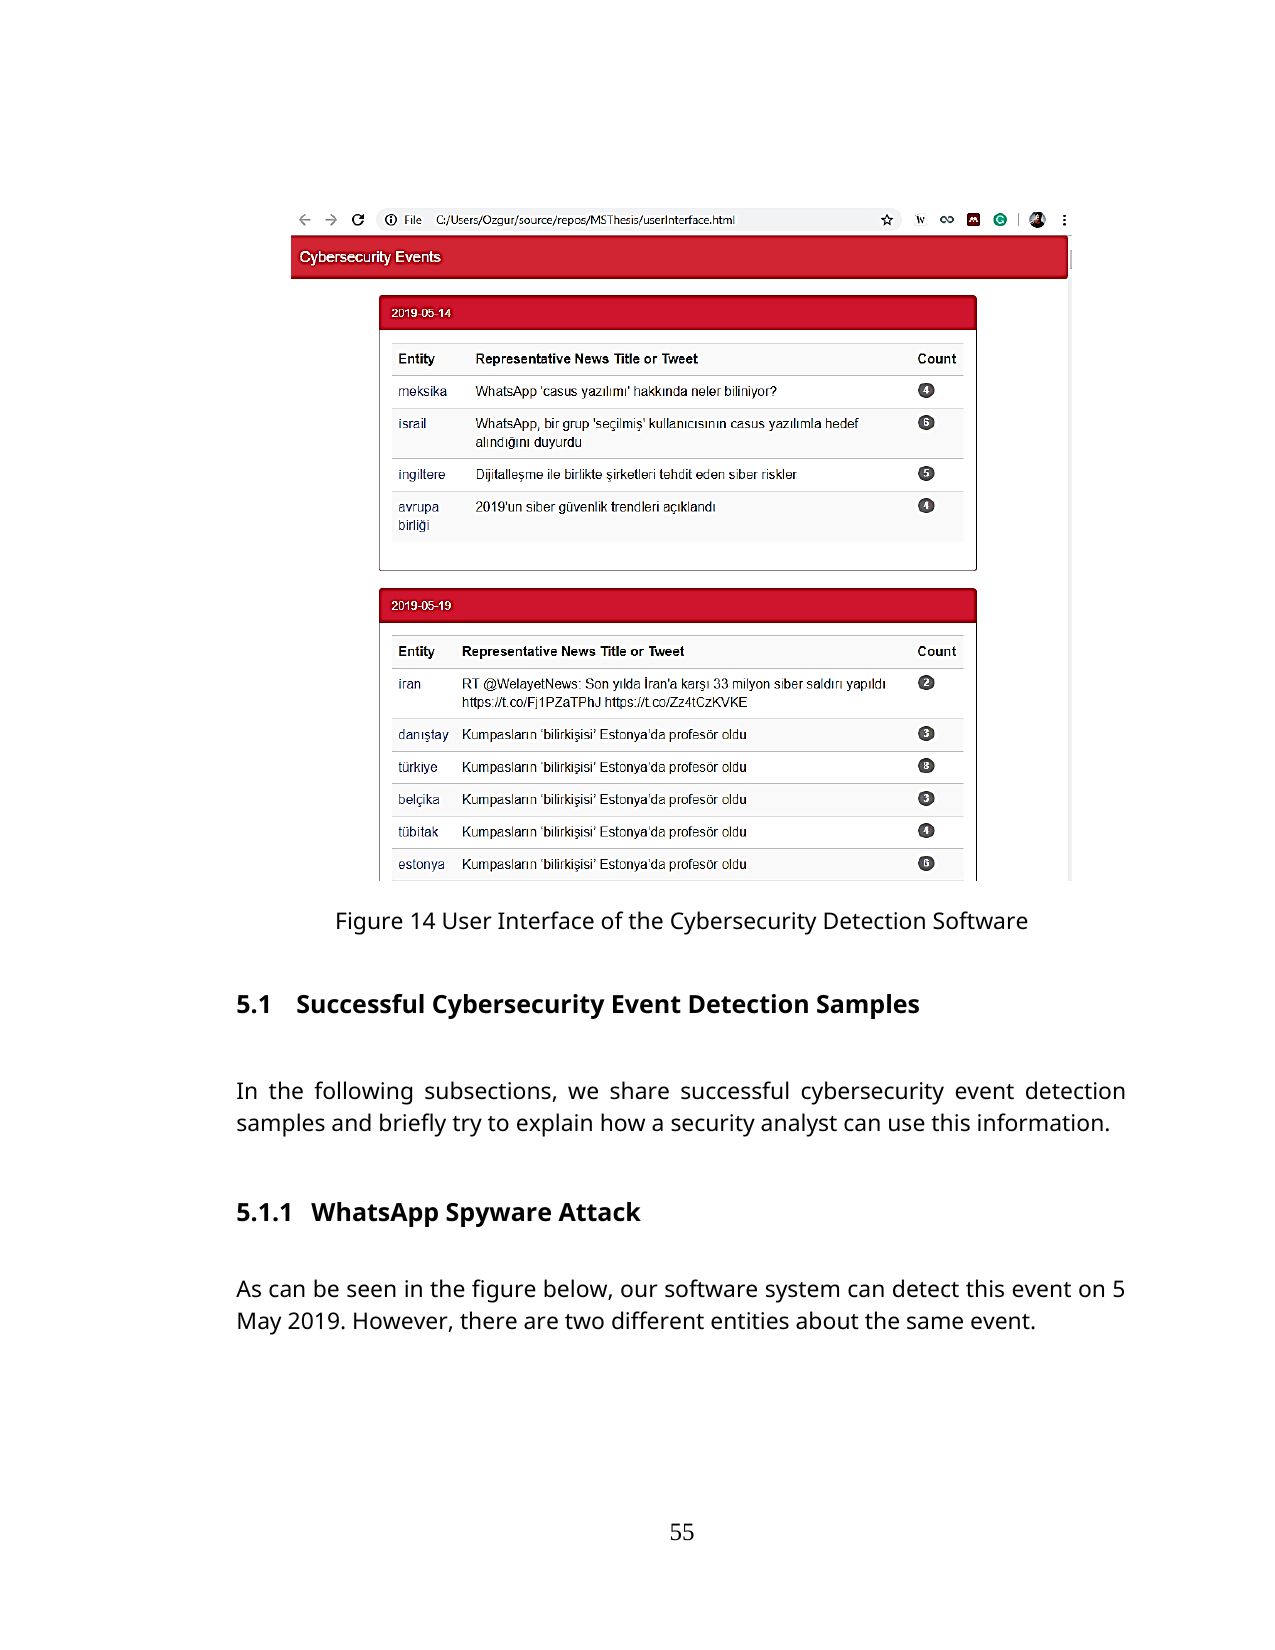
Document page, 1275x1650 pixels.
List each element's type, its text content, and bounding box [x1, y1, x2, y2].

text As can be seen in the figure below, our software system can detect this event on 5 May 2019. However, there are two different entities about the same event. [236, 1273, 1127, 1336]
subtitle WhatsApp Spyware Attack [236, 1195, 1127, 1229]
text In the following subsections, we share successful cybersecurity event detection samples and briefly try to explain how a security analyst can use this information. [236, 1075, 1127, 1138]
subtitle Successful Cybersecurity Event Detection Samples [236, 986, 1127, 1020]
text Figure 14 User Interface of the Cybersecurity Detection Software [236, 905, 1127, 936]
picture [291, 206, 1072, 881]
